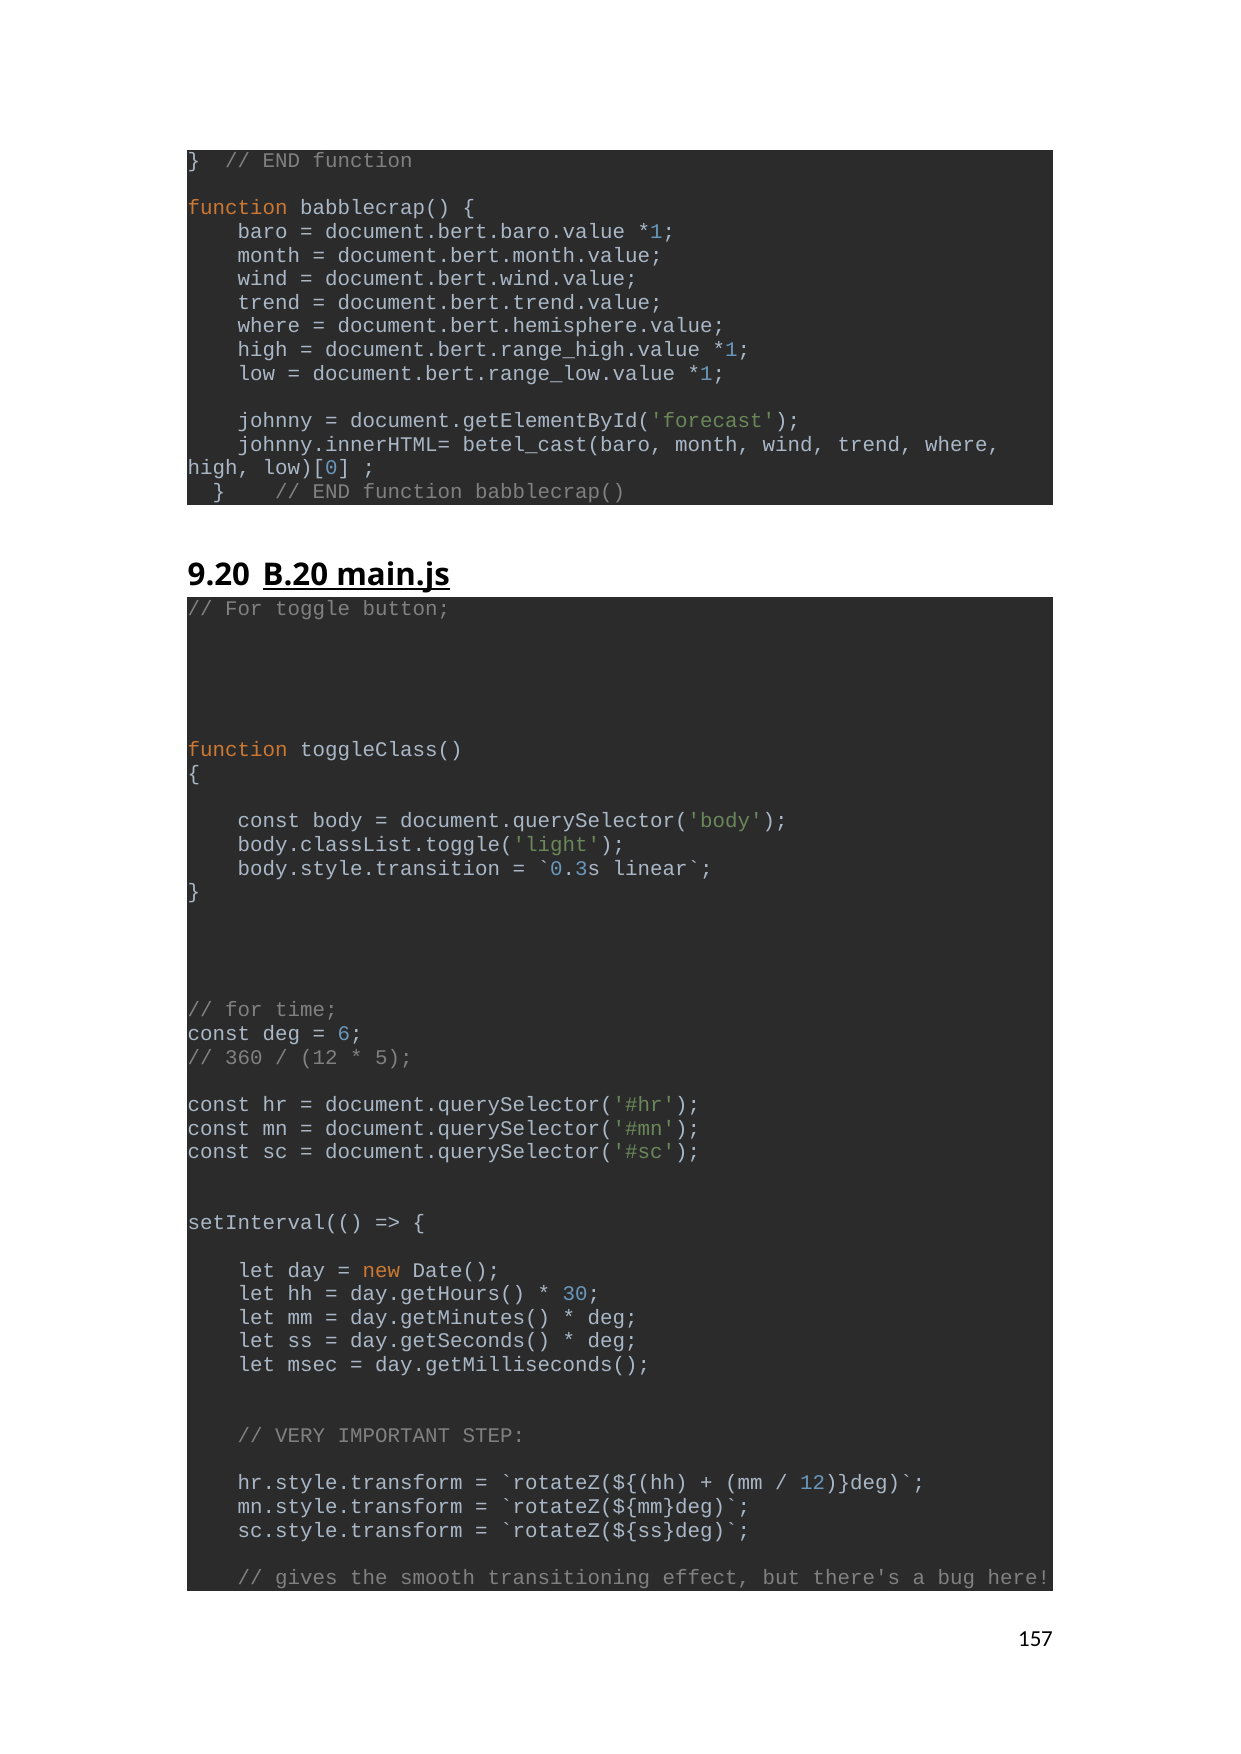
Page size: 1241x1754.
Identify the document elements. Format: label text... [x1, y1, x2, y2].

subtitle B.20 main.js [187, 552, 1053, 594]
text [187, 150, 1053, 505]
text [187, 597, 1053, 1591]
